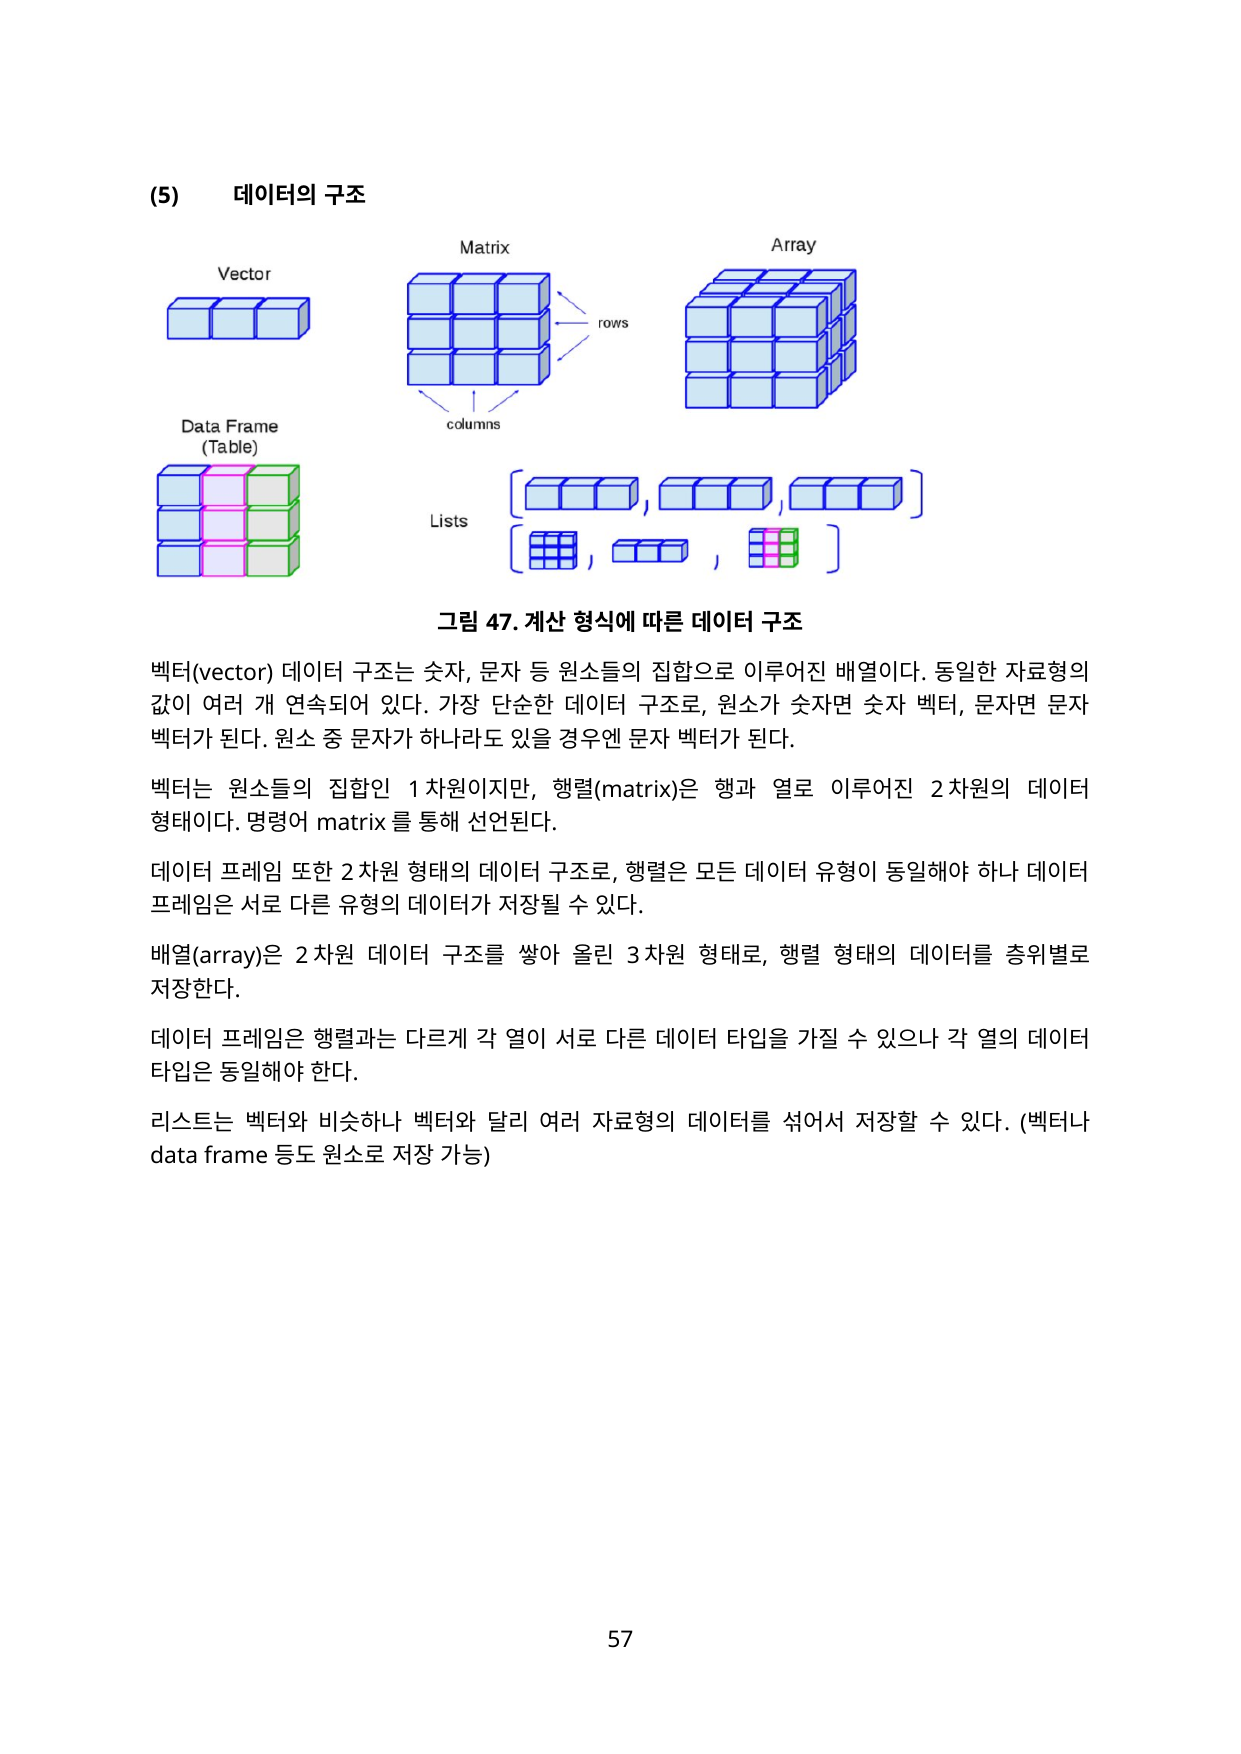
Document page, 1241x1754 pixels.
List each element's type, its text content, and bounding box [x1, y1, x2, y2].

text 데이터 프레임은 행렬과는 다르게 각 열이 서로 다른 데이터 타입을 가질 수 있으나 각 열의 데이터 타입은 동일해야 한다. [150, 1021, 1090, 1087]
picture [150, 227, 925, 588]
text 리스트는 벡터와 비슷하나 벡터와 달리 여러 자료형의 데이터를 섞어서 저장할 수 있다. (벡터나 data frame 등도 원소로 저장 가능) [150, 1104, 1090, 1171]
text 벡터(vector) 데이터 구조는 숫자, 문자 등 원소들의 집합으로 이루어진 배열이다. 동일한 자료형의 값이 여러 개 연속되어 있다. 가장 단순한 데이터 구조로, 원소가 숫자면 숫자 벡터, 문자면 문자 벡터가 된다. 원소 중 문자가 하나라도 있을 경우엔 문자 벡터가 된다. [150, 654, 1090, 754]
text 벡터는 원소들의 집합인 1차원이지만, 행렬(matrix)은 행과 열로 이루어진 2차원의 데이터 형태이다. 명령어 matrix를 통해 선언된다. [150, 771, 1090, 837]
list 데이터의 구조 [150, 177, 1090, 211]
text 데이터 프레임 또한 2차원 형태의 데이터 구조로, 행렬은 모든 데이터 유형이 동일해야 하나 데이터 프레임은 서로 다른 유형의 데이터가 저장될 수 있다. [150, 854, 1090, 921]
text 배열(array)은 2차원 데이터 구조를 쌓아 올린 3차원 형태로, 행렬 형태의 데이터를 층위별로 저장한다. [150, 937, 1090, 1004]
